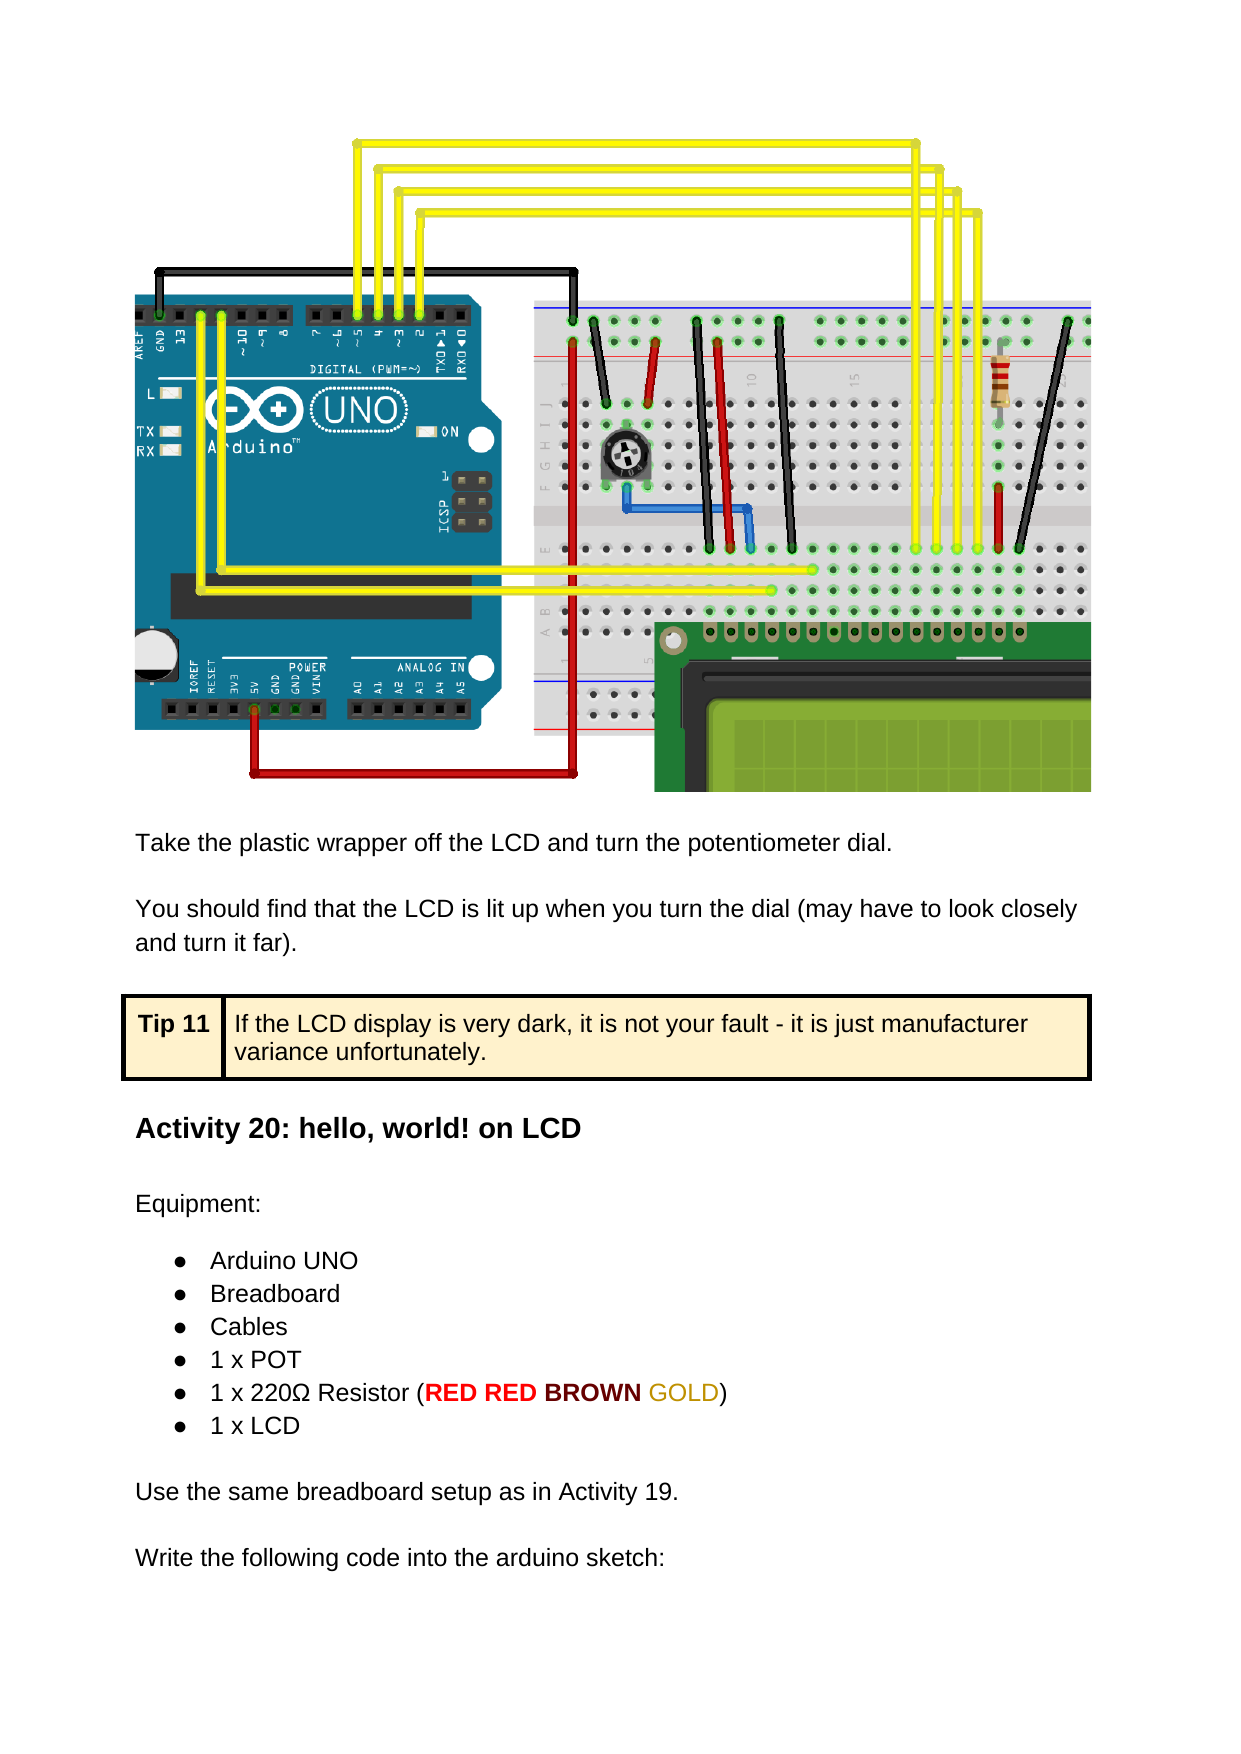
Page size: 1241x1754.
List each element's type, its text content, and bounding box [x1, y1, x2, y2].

text Activity 20: hello, world! on LCD [135, 1111, 1105, 1145]
list 1 x 220Ω Resistor (RED RED BROWN GOLD) [172, 1378, 1105, 1407]
list Cables [172, 1312, 1105, 1341]
list 1 x POT [172, 1345, 1105, 1374]
picture [134, 135, 1092, 792]
text You should find that the LCD is lit up when you turn the dial (may have to look closely and turn it far). [135, 894, 1105, 956]
list 1 x LCD [172, 1411, 1105, 1440]
table_header If the LCD display is very dark, it is not your fault - it is just manufacturer variance unfortunately. [226, 998, 1087, 1077]
text Use the same breadboard setup as in Activity 19. [135, 1477, 1105, 1506]
list Breadboard [172, 1279, 1105, 1308]
text Equipment: [135, 1188, 1105, 1217]
table_header Tip 11 [126, 998, 221, 1077]
text Take the plastic wrapper off the LCD and turn the potentiometer dial. [135, 828, 1105, 857]
text Write the following code into the arduino sketch: [135, 1543, 1105, 1572]
list Arduino UNO [172, 1246, 1105, 1275]
